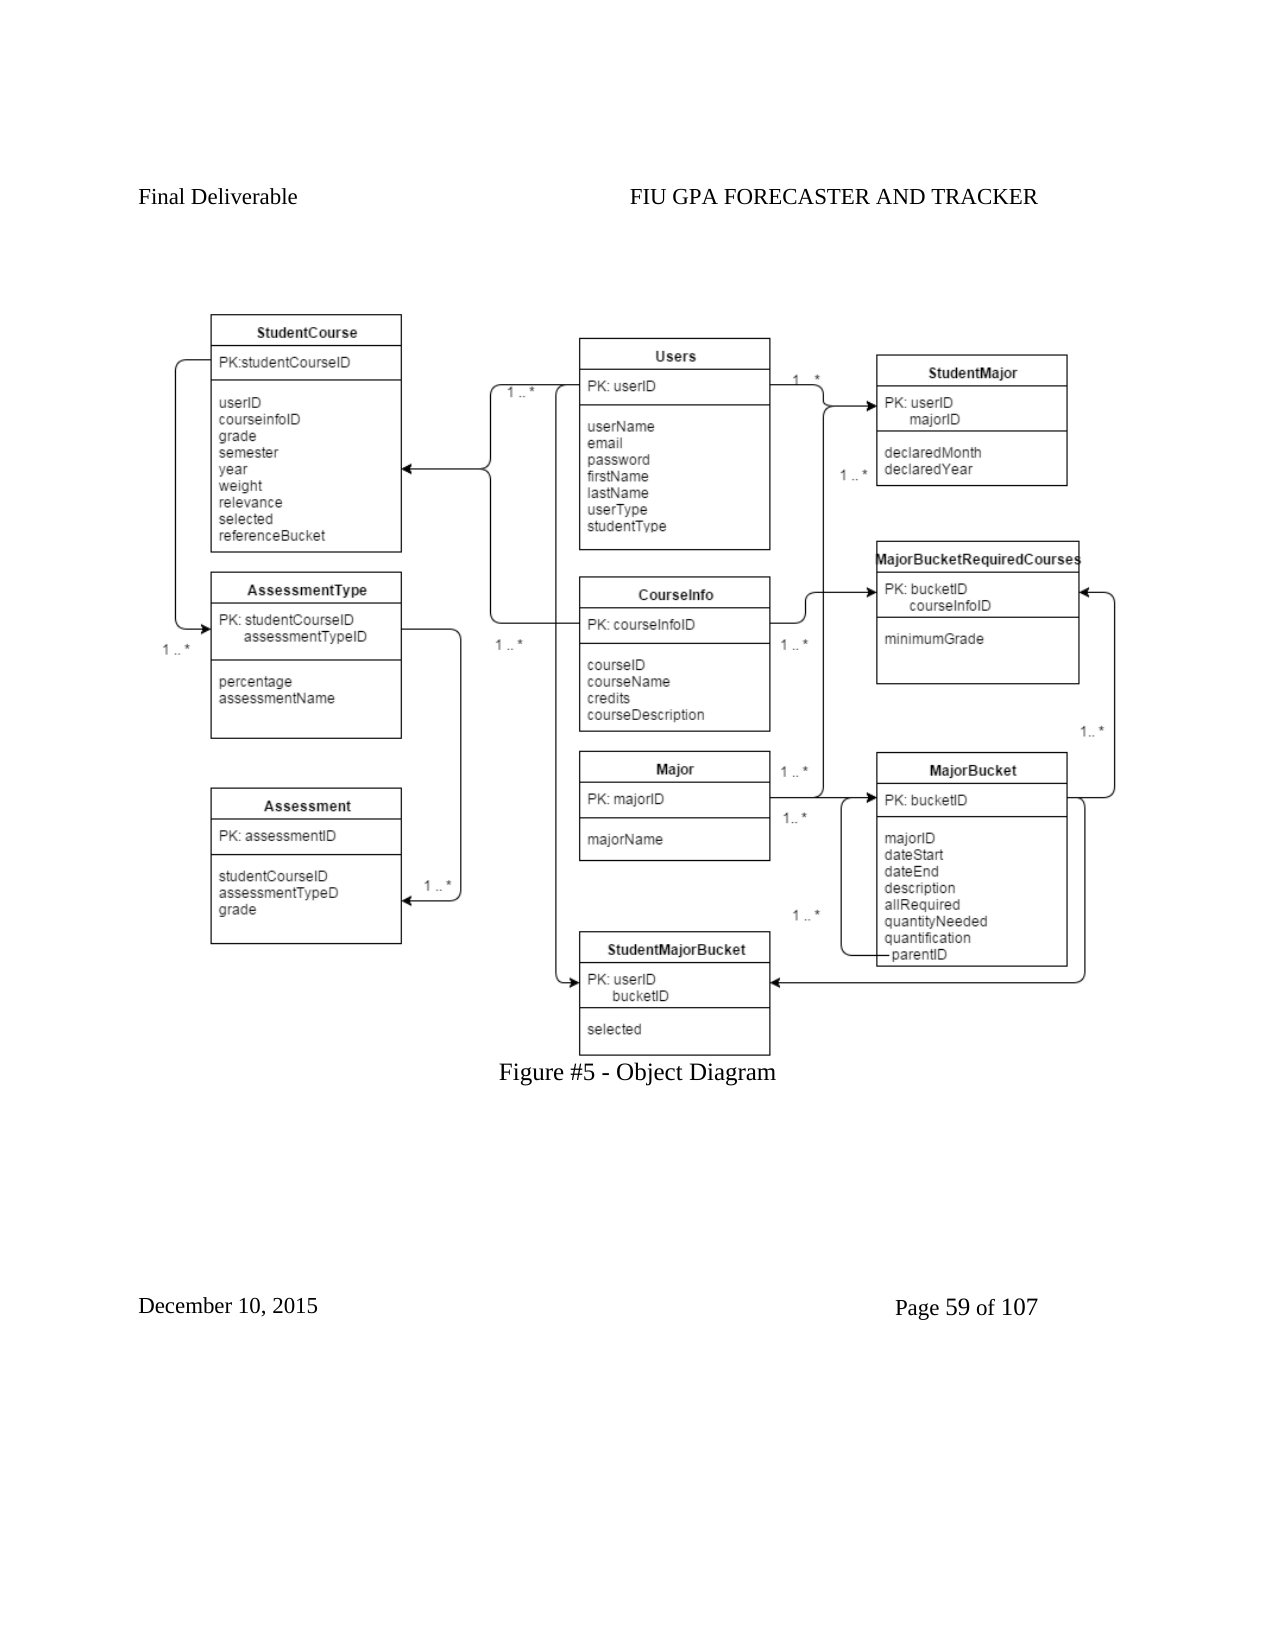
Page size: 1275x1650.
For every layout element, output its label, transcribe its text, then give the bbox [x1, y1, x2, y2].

text Figure #5 - Object Diagram [150, 1057, 1125, 1086]
picture [150, 313, 1125, 1057]
